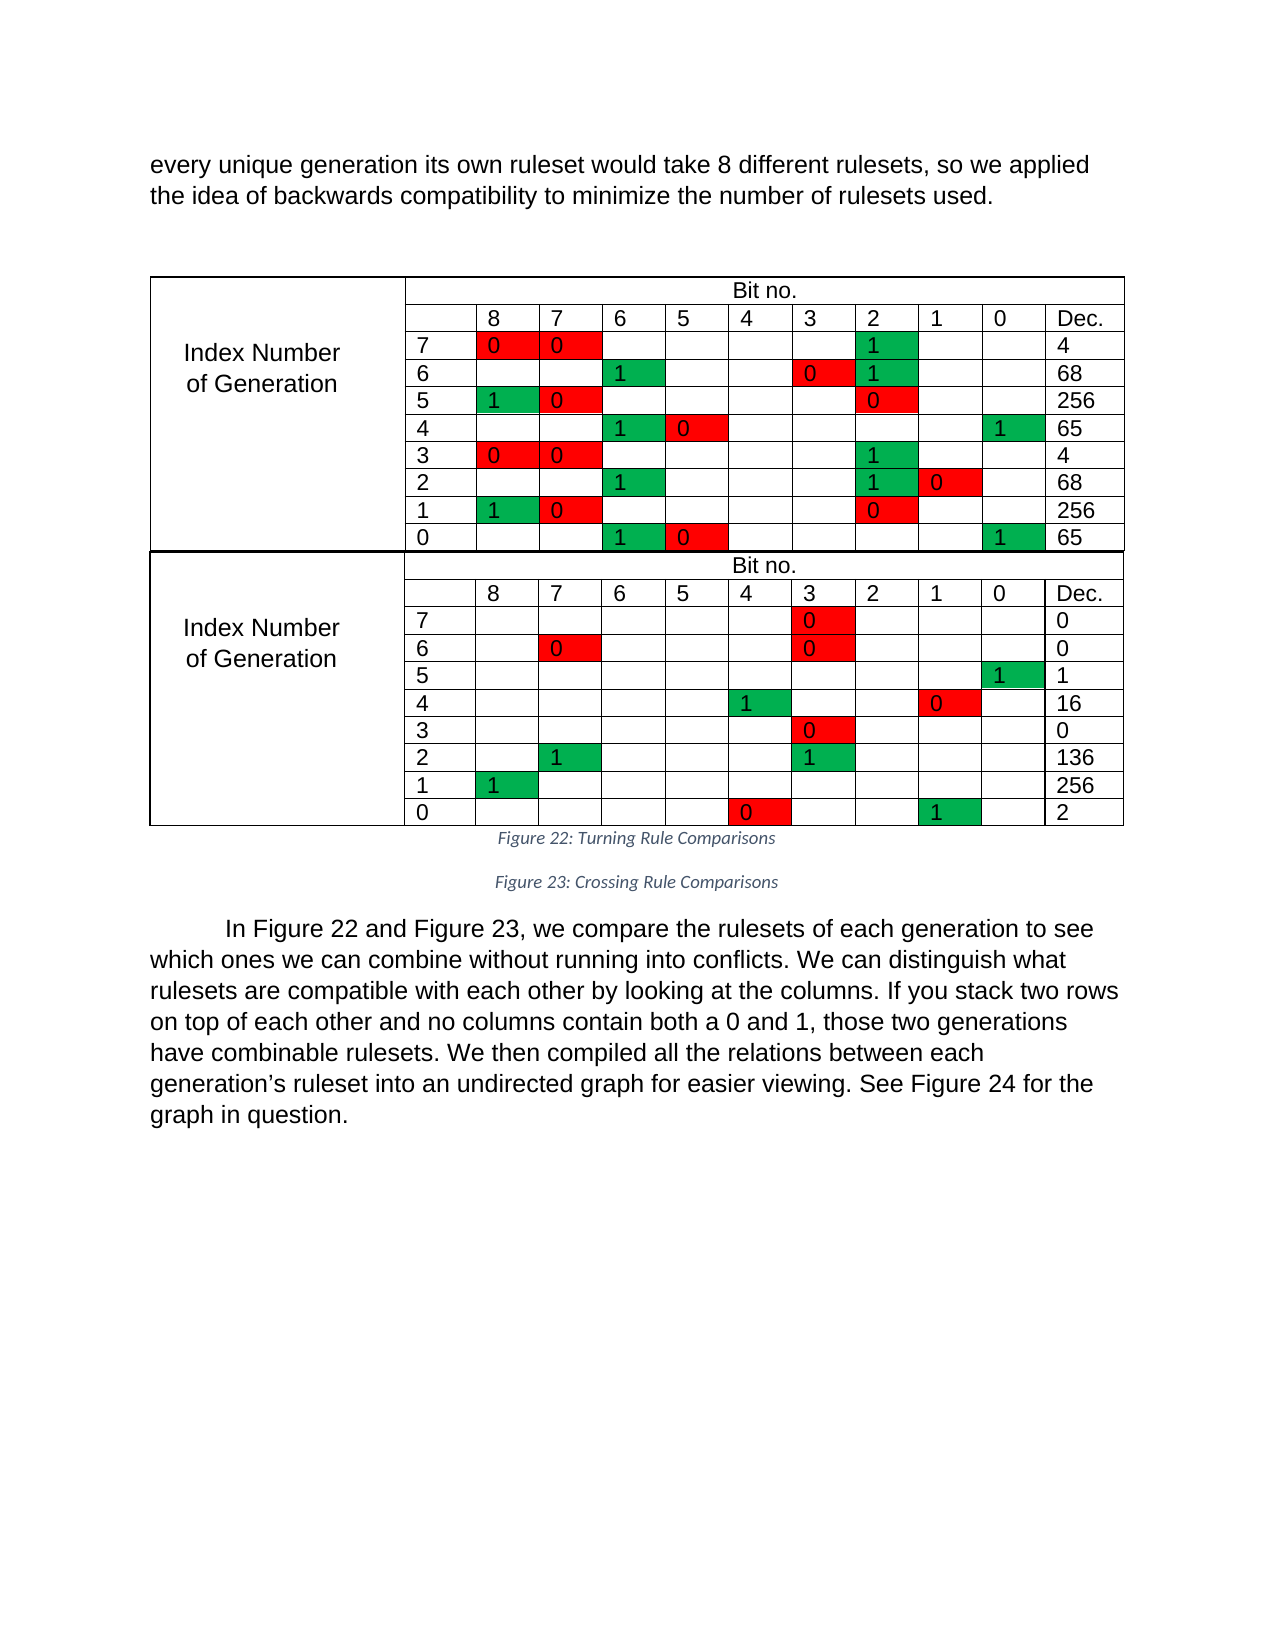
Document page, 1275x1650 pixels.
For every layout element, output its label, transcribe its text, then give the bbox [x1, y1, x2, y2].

table_cell [406, 305, 476, 331]
table_cell [856, 744, 918, 771]
table_cell [729, 717, 791, 743]
table_cell [603, 332, 665, 359]
table_cell [476, 744, 538, 771]
table_cell [793, 332, 855, 359]
table_cell [983, 387, 1045, 413]
table_cell [919, 415, 982, 441]
table_cell [792, 799, 855, 825]
table_cell [729, 442, 792, 468]
table_cell [729, 524, 792, 550]
table_cell [666, 690, 728, 716]
table_cell [729, 635, 791, 661]
table_cell 0 [856, 387, 918, 413]
table_header Bit no. [405, 553, 1123, 579]
table_cell [540, 469, 602, 496]
table_cell 4 [1046, 442, 1124, 468]
table_cell [476, 662, 538, 688]
table_cell 5 [666, 580, 728, 606]
table_cell [856, 524, 918, 550]
table_cell [919, 332, 982, 359]
table_cell 0 [406, 524, 476, 550]
table_cell [919, 744, 981, 771]
table_cell [602, 662, 665, 688]
table_cell [477, 360, 539, 386]
table_cell 2 [405, 744, 475, 771]
table_cell 0 [477, 332, 539, 359]
table_cell [793, 415, 855, 441]
table_cell [793, 387, 855, 413]
table_cell [476, 717, 538, 743]
table_cell [539, 662, 601, 688]
table_cell [919, 772, 981, 798]
table_cell [602, 772, 665, 798]
table_cell [856, 635, 918, 661]
table_cell 4 [1046, 332, 1124, 359]
table_cell 3 [405, 717, 475, 743]
table_cell 0 [793, 360, 855, 386]
table_cell 7 [406, 332, 476, 359]
table_cell [603, 497, 665, 523]
table_cell [666, 332, 728, 359]
table_cell 256 [1046, 772, 1123, 798]
table_cell [666, 772, 728, 798]
table_cell [666, 607, 728, 634]
table_cell [666, 387, 728, 413]
table_cell 0 [540, 442, 602, 468]
table_cell [919, 387, 982, 413]
table_cell 1 [603, 415, 665, 441]
table_cell 256 [1046, 497, 1124, 523]
table_cell [405, 580, 475, 606]
table_cell [540, 360, 602, 386]
table_cell 0 [666, 524, 728, 550]
table_cell 0 [792, 635, 855, 661]
table_cell [792, 662, 855, 688]
table_cell 0 [983, 305, 1045, 331]
table_cell [983, 360, 1045, 386]
table_cell 0 [666, 415, 728, 441]
table_cell 1 [856, 469, 918, 496]
table_cell [856, 799, 918, 825]
table_cell [982, 799, 1044, 825]
table_cell 1 [919, 580, 981, 606]
table_cell [856, 772, 918, 798]
table_cell [539, 690, 601, 716]
table_cell [602, 717, 665, 743]
table_cell 0 [982, 580, 1044, 606]
table_cell [666, 442, 728, 468]
table_cell 5 [406, 387, 476, 413]
table_cell [919, 717, 981, 743]
table_cell [919, 635, 981, 661]
table_cell 68 [1046, 469, 1124, 496]
table_cell [666, 635, 728, 661]
table_cell 3 [793, 305, 855, 331]
table_cell [666, 360, 728, 386]
table_cell 6 [406, 360, 476, 386]
table_cell 1 [1046, 662, 1123, 688]
table_cell [729, 469, 792, 496]
table_cell 1 [406, 497, 476, 523]
text In Figure 22 and Figure 23, we compare the rulesets of each generation to see which ones we can combine without running into conflicts. We can distinguish what rulesets are compatible with each other by looking at the columns. If you stack two rows on top of each other and no columns contain both a 0 and 1, those two generations have combinable rulesets. We then compiled all the relations between each generation’s ruleset into an undirected graph for easier viewing. See Figure 24 for the graph in question. [150, 914, 1125, 1129]
table_cell [919, 662, 981, 688]
table_cell 0 [540, 387, 602, 413]
table_cell 0 [540, 332, 602, 359]
table_cell Dec. [1046, 305, 1124, 331]
table_header [151, 278, 405, 550]
table_cell [919, 360, 982, 386]
table_cell [982, 772, 1044, 798]
table_cell [983, 497, 1045, 523]
table_cell 4 [405, 690, 475, 716]
table_cell 1 [792, 744, 855, 771]
table_cell 0 [477, 442, 539, 468]
table_cell [982, 744, 1044, 771]
table_cell [919, 607, 981, 634]
table_cell [729, 607, 791, 634]
table_cell 0 [729, 799, 791, 825]
table_cell [602, 690, 665, 716]
table_cell [856, 607, 918, 634]
table_cell [602, 607, 665, 634]
table_cell [602, 744, 665, 771]
table_cell 0 [792, 717, 855, 743]
table_cell [729, 744, 791, 771]
table_cell 7 [540, 305, 602, 331]
table_cell [602, 635, 665, 661]
table_cell [856, 662, 918, 688]
table_cell 136 [1046, 744, 1123, 771]
table_cell [666, 497, 728, 523]
table_cell 1 [856, 360, 918, 386]
table_cell 2 [406, 469, 476, 496]
table_cell 68 [1046, 360, 1124, 386]
table_cell [729, 360, 792, 386]
table_cell 1 [919, 799, 981, 825]
table_cell [793, 524, 855, 550]
table_cell 0 [919, 469, 982, 496]
table_cell [982, 607, 1044, 634]
table_cell [793, 469, 855, 496]
table_cell [476, 799, 538, 825]
table_cell [729, 415, 792, 441]
table_cell 1 [477, 387, 539, 413]
table_cell 6 [405, 635, 475, 661]
table_cell 1 [476, 772, 538, 798]
table_cell [729, 387, 792, 413]
table_cell 1 [539, 744, 601, 771]
table_cell 1 [856, 442, 918, 468]
table_cell 1 [856, 332, 918, 359]
table_cell 4 [729, 305, 792, 331]
table_cell [983, 332, 1045, 359]
table_cell [792, 690, 855, 716]
table_cell 1 [983, 524, 1045, 550]
table_cell 1 [603, 524, 665, 550]
table_cell [983, 442, 1045, 468]
table_cell 0 [919, 690, 981, 716]
table_cell [666, 744, 728, 771]
table_cell [729, 332, 792, 359]
table_cell [982, 635, 1044, 661]
table_cell 0 [856, 497, 918, 523]
table_header Bit no. [406, 278, 1124, 304]
table_cell 7 [405, 607, 475, 634]
table_cell 6 [602, 580, 665, 606]
table_cell 1 [729, 690, 791, 716]
table_cell [539, 607, 601, 634]
table_cell 0 [405, 799, 475, 825]
table_cell 0 [1046, 717, 1123, 743]
table_cell 5 [405, 662, 475, 688]
table_cell 1 [603, 469, 665, 496]
table_cell [919, 497, 982, 523]
table_cell 1 [919, 305, 982, 331]
table_cell [603, 387, 665, 413]
table_cell 1 [982, 662, 1044, 688]
table_cell 0 [1046, 635, 1123, 661]
table_cell [539, 772, 601, 798]
table_cell 7 [539, 580, 601, 606]
table_cell 6 [603, 305, 665, 331]
table_cell [666, 717, 728, 743]
table_cell 0 [540, 497, 602, 523]
table_cell [603, 442, 665, 468]
table_cell 65 [1046, 415, 1124, 441]
table_cell [856, 415, 918, 441]
table_cell [477, 415, 539, 441]
table_cell Dec. [1046, 580, 1123, 606]
table_cell 16 [1046, 690, 1123, 716]
table_cell [729, 662, 791, 688]
table_cell 1 [477, 497, 539, 523]
table_cell [729, 497, 792, 523]
table_cell [793, 497, 855, 523]
table_cell [793, 442, 855, 468]
table_cell [477, 524, 539, 550]
table_cell [666, 662, 728, 688]
table_cell [792, 772, 855, 798]
table_cell [477, 469, 539, 496]
table_cell [476, 607, 538, 634]
table_cell [982, 717, 1044, 743]
table_cell 5 [666, 305, 728, 331]
table_cell 8 [477, 305, 539, 331]
table_cell 2 [856, 305, 918, 331]
table_cell [476, 635, 538, 661]
table_cell [666, 799, 728, 825]
table_cell 1 [983, 415, 1045, 441]
table_cell [602, 799, 665, 825]
table_cell [729, 772, 791, 798]
table_cell 0 [792, 607, 855, 634]
table_cell 3 [406, 442, 476, 468]
table_cell 0 [1046, 607, 1123, 634]
table_cell [856, 690, 918, 716]
table_cell 1 [603, 360, 665, 386]
table_cell 65 [1046, 524, 1124, 550]
table_cell [919, 442, 982, 468]
table_cell [539, 799, 601, 825]
table_cell 2 [856, 580, 918, 606]
table_cell 3 [792, 580, 855, 606]
table_cell 256 [1046, 387, 1124, 413]
table_cell 4 [729, 580, 791, 606]
table_cell [983, 469, 1045, 496]
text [150, 150, 1125, 210]
table_cell [539, 717, 601, 743]
table_cell [476, 690, 538, 716]
table_cell 8 [476, 580, 538, 606]
table_cell [540, 415, 602, 441]
table_cell 4 [406, 415, 476, 441]
table_header [151, 553, 404, 825]
table_cell [666, 469, 728, 496]
table_cell 0 [539, 635, 601, 661]
table_cell [982, 690, 1044, 716]
table_cell 2 [1046, 799, 1123, 825]
table_cell [919, 524, 982, 550]
table_cell [856, 717, 918, 743]
table_cell [540, 524, 602, 550]
table_cell 1 [405, 772, 475, 798]
